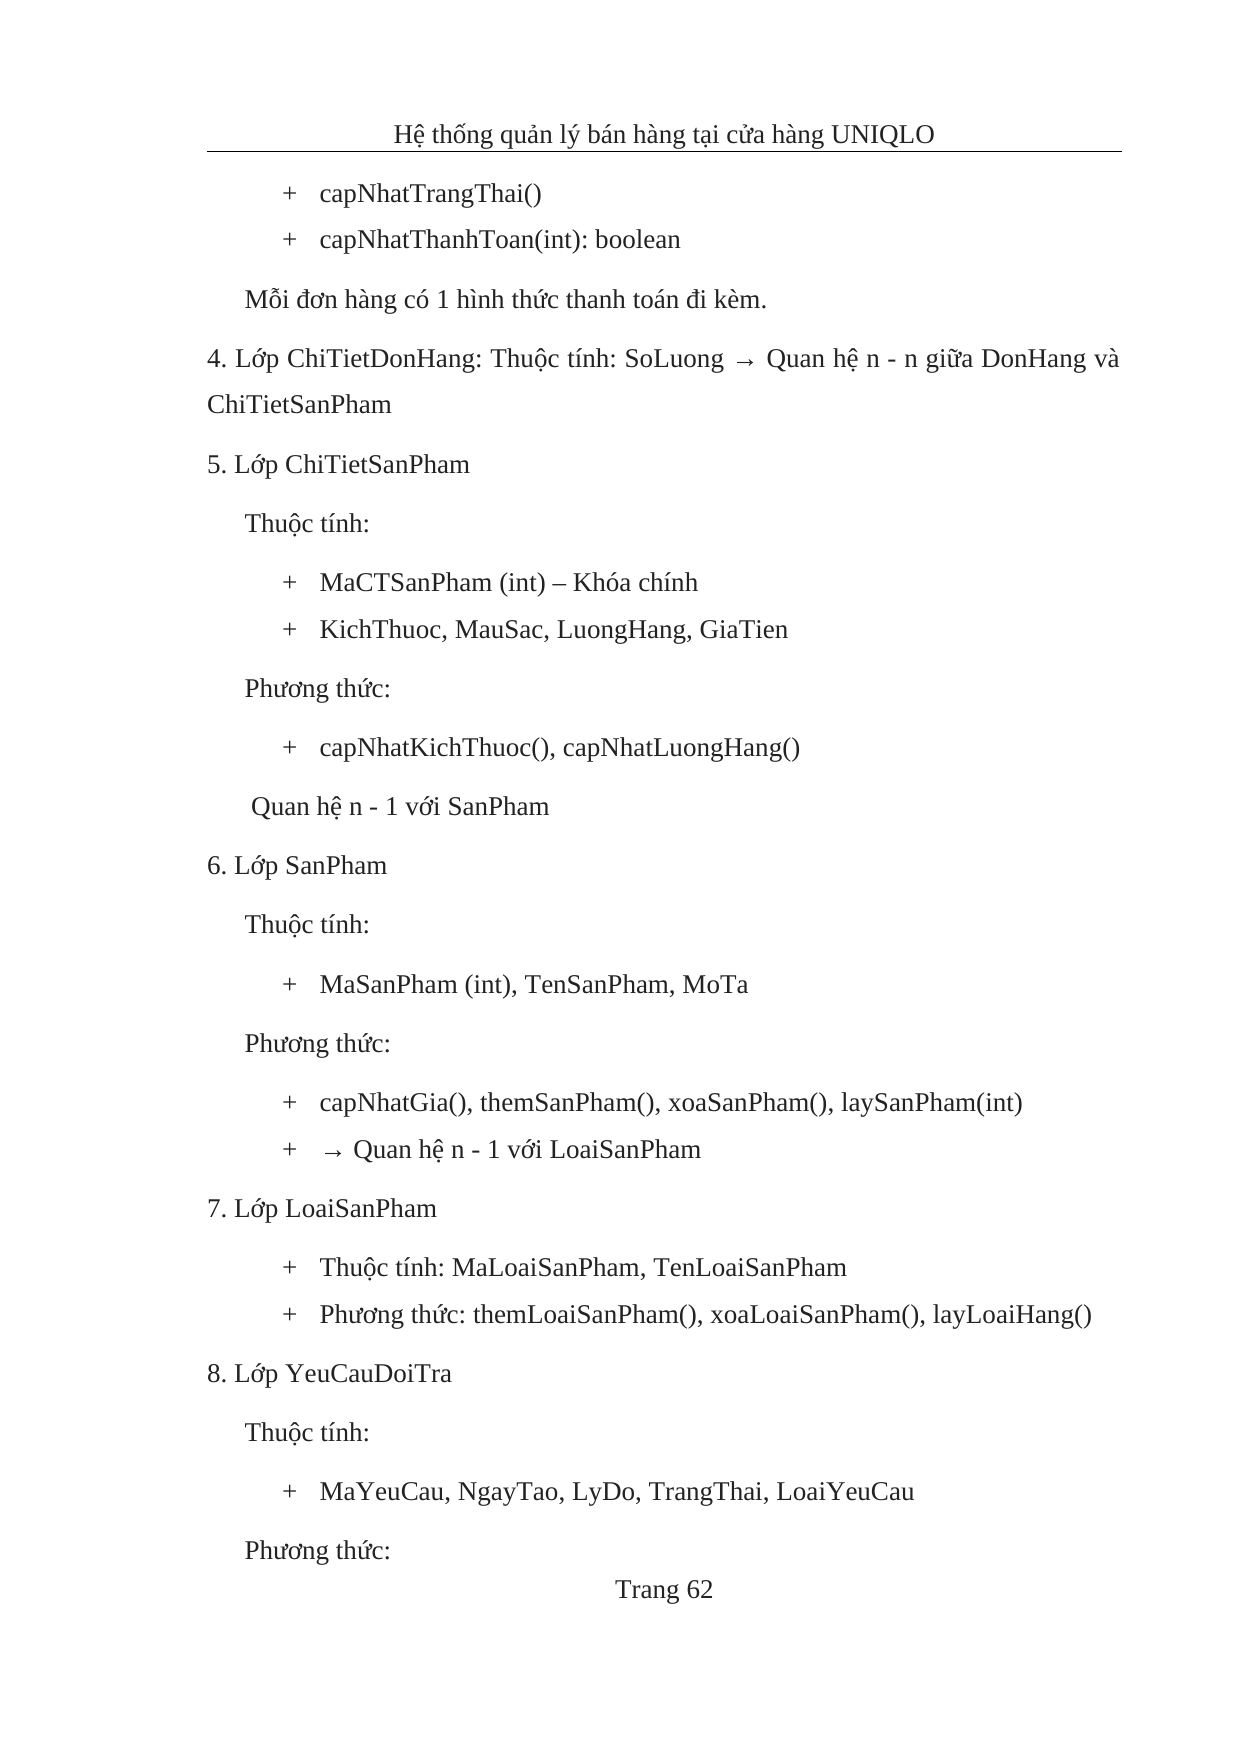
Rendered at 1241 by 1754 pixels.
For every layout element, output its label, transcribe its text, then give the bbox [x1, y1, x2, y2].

text 7. Lớp LoaiSanPham [207, 1192, 1122, 1223]
list → Quan hệ n - 1 với LoaiSanPham [282, 1133, 1122, 1164]
list capNhatThanhToan(int): boolean [282, 224, 1122, 255]
text Thuộc tính: [207, 1416, 1122, 1447]
text 8. Lớp YeuCauDoiTra [207, 1357, 1122, 1388]
text 5. Lớp ChiTietSanPham [207, 448, 1122, 479]
text Quan hệ n - 1 với SanPham [244, 790, 1122, 821]
text 4. Lớp ChiTietDonHang: Thuộc tính: SoLuong → Quan hệ n - n giữa DonHang và ChiTietSanPham [207, 342, 1122, 420]
list KichThuoc, MauSac, LuongHang, GiaTien [282, 613, 1122, 644]
list MaCTSanPham (int) – Khóa chính [282, 566, 1122, 597]
list MaSanPham (int), TenSanPham, MoTa [282, 968, 1122, 999]
list Thuộc tính: MaLoaiSanPham, TenLoaiSanPham [282, 1251, 1122, 1282]
list capNhatGia(), themSanPham(), xoaSanPham(), laySanPham(int) [282, 1086, 1122, 1117]
text Thuộc tính: [207, 507, 1122, 538]
text Thuộc tính: [207, 909, 1122, 940]
text 6. Lớp SanPham [207, 849, 1122, 881]
text Phương thức: [244, 1534, 1122, 1566]
list capNhatKichThuoc(), capNhatLuongHang() [282, 731, 1122, 762]
text Phương thức: [244, 1027, 1122, 1058]
text Phương thức: [244, 672, 1122, 703]
list MaYeuCau, NgayTao, LyDo, TrangThai, LoaiYeuCau [282, 1475, 1122, 1506]
list capNhatTrangThai() [282, 177, 1122, 208]
list Phương thức: themLoaiSanPham(), xoaLoaiSanPham(), layLoaiHang() [282, 1298, 1122, 1329]
text Mỗi đơn hàng có 1 hình thức thanh toán đi kèm. [244, 283, 1122, 314]
